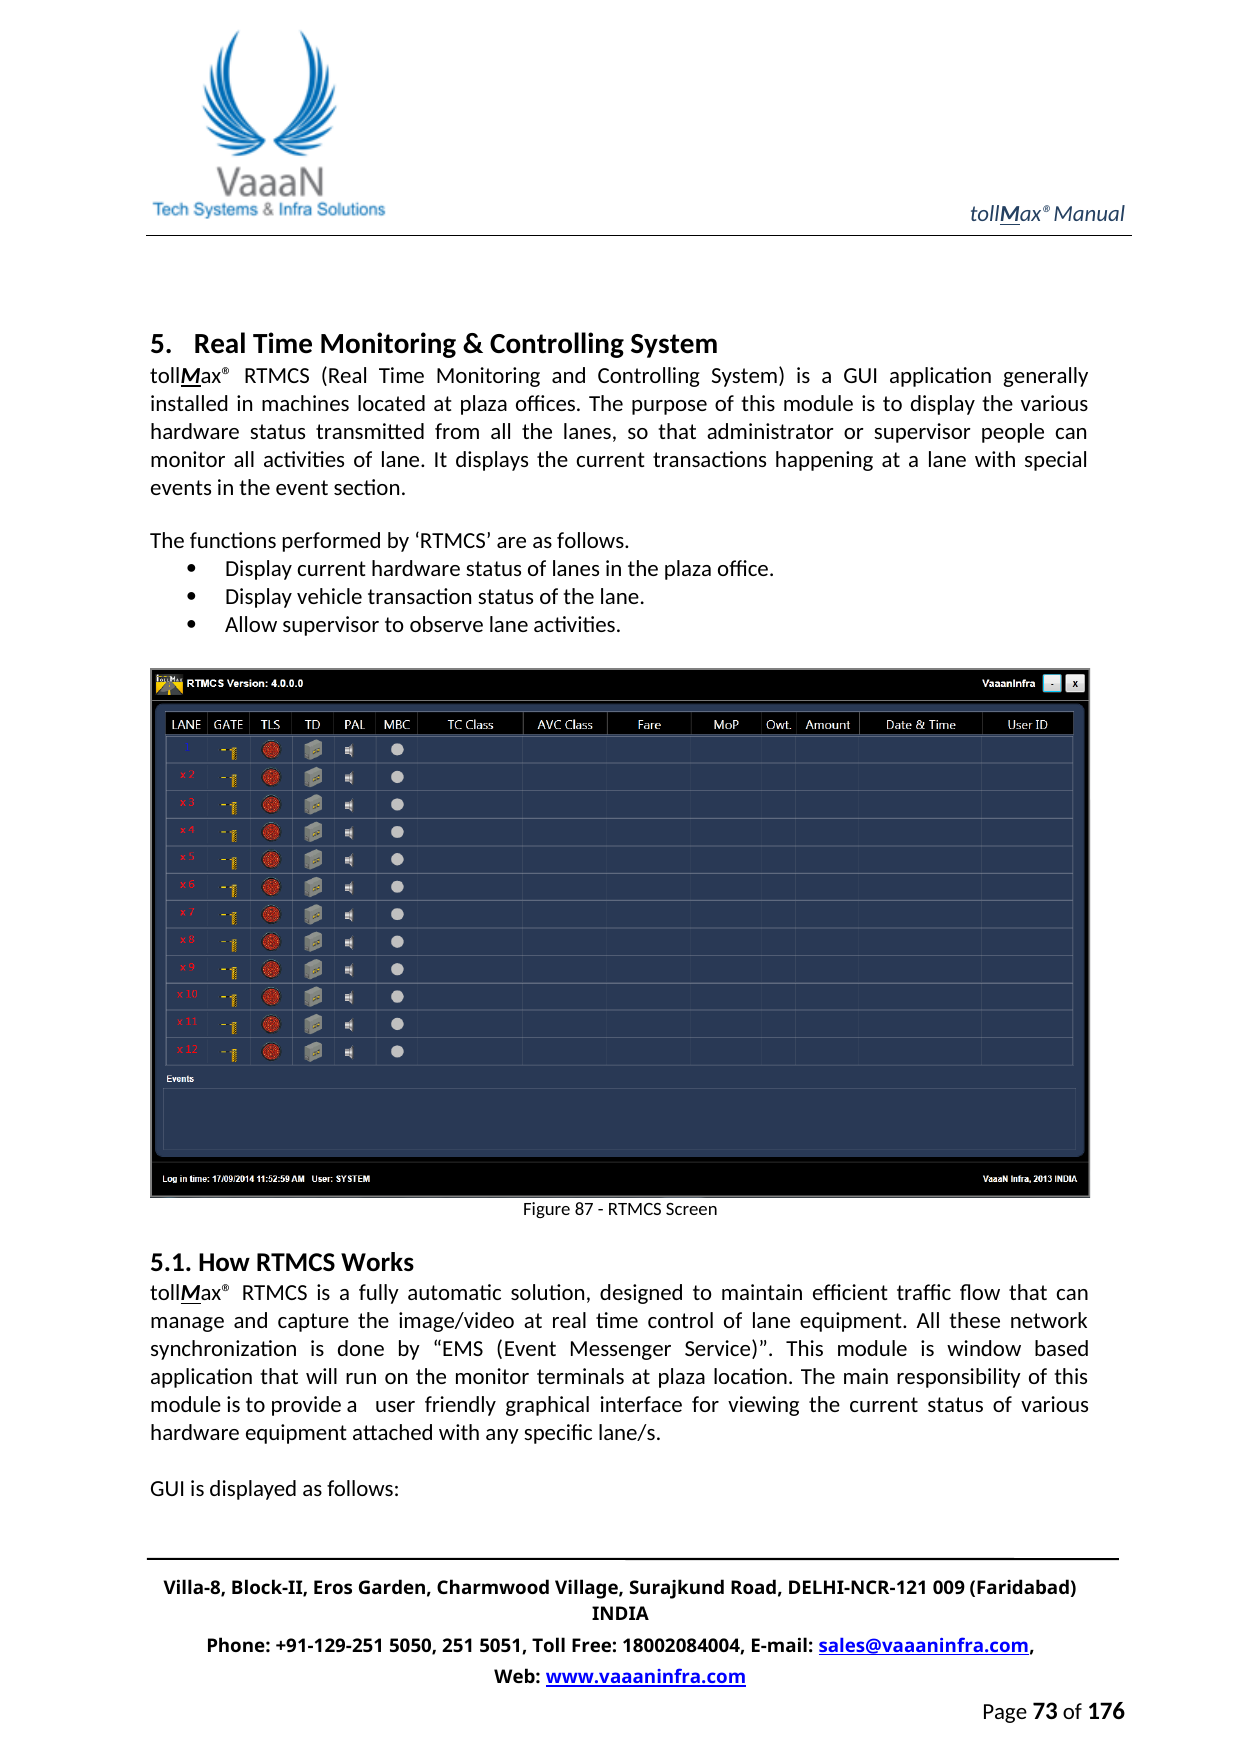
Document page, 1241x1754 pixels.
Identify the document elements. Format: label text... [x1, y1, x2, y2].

subtitle Real Time Monitoring & Controlling System [150, 326, 1090, 361]
picture [150, 28, 389, 222]
text The functions performed by ‘RTMCS’ are as follows. [150, 526, 1090, 554]
subtitle 5.1. How RTMCS Works [150, 1245, 1090, 1278]
list Display vehicle transaction status of the lane. [187, 582, 1090, 610]
text GUI is displayed as follows: [150, 1474, 1090, 1503]
text tollMax® RTMCS is a fully automatic solution, designed to maintain efficient traffic flow that can manage and capture the image/video at real time control of lane equipment. All these network synchronization is done by “EMS (Event Messenger Service)”. This module is window based application that will run on the monitor terminals at plaza location. The main responsibility of this module is to provide a user friendly graphical interface for viewing the current status of various hardware equipment attached with any specific lane/s. [150, 1278, 1090, 1447]
picture [150, 668, 1091, 1198]
text tollMax® RTMCS (Real Time Monitoring and Controlling System) is a GUI application generally installed in machines located at plaza offices. The purpose of this module is to display the various hardware status transmitted from all the lanes, so that administrator or supervisor people can monitor all activities of lane. It displays the current transactions happening at a lane with special events in the event section. [150, 361, 1090, 501]
list Display current hardware status of lanes in the plaza office. [187, 554, 1090, 582]
list Allow supervisor to observe lane activities. [187, 610, 1090, 638]
text Figure 87 - RTMCS Screen [150, 1198, 1090, 1220]
